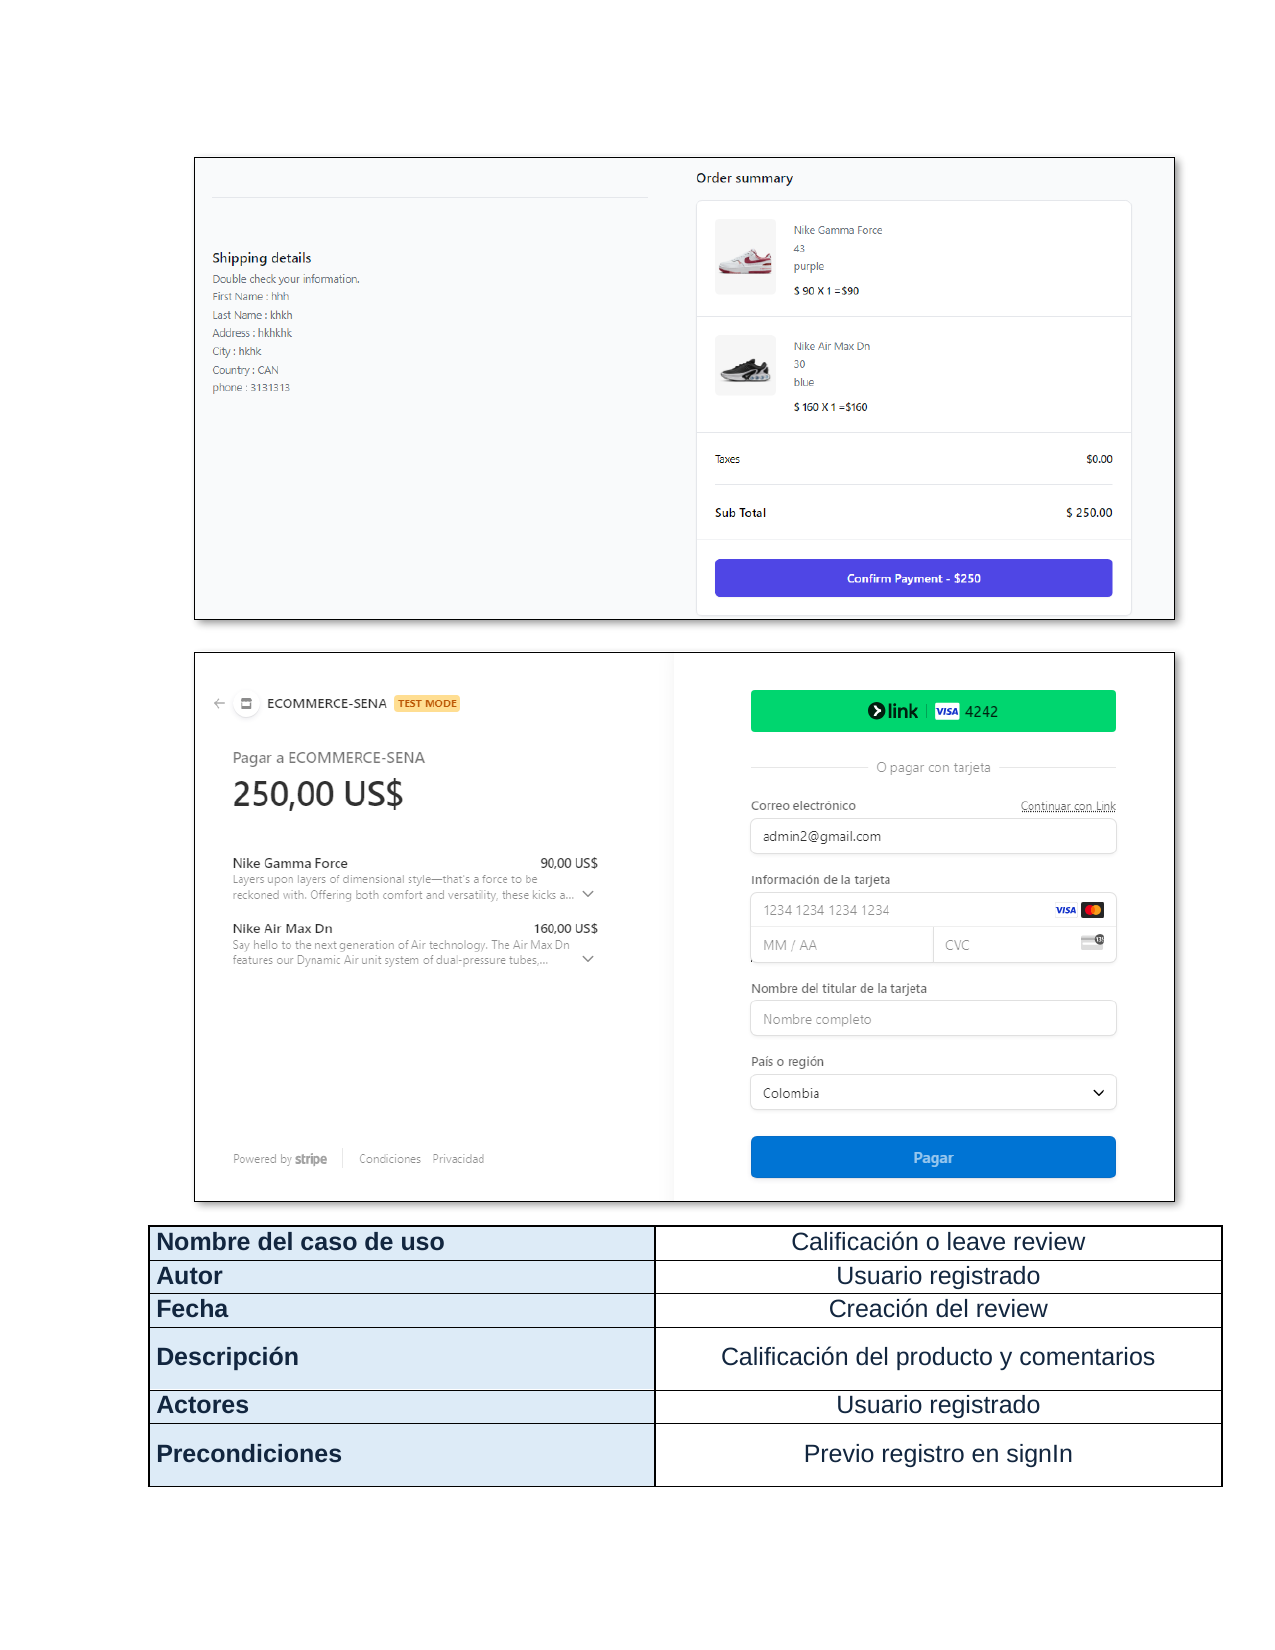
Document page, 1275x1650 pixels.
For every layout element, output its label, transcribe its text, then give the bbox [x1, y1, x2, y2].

picture [195, 158, 1174, 619]
table_cell Usuario registrado [656, 1391, 1221, 1423]
table_cell Descripción [150, 1328, 654, 1389]
table_cell Calificación del producto y comentarios [656, 1328, 1221, 1389]
table_cell Autor [150, 1261, 654, 1293]
table_cell Fecha [150, 1294, 654, 1327]
table_cell Usuario registrado [656, 1261, 1221, 1293]
table_cell Previo registro en signIn [656, 1424, 1221, 1486]
table_cell Actores [150, 1391, 654, 1423]
picture [195, 653, 1174, 1201]
table_cell Precondiciones [150, 1424, 654, 1486]
table_header Nombre del caso de uso [150, 1227, 654, 1260]
table_cell Creación del review [656, 1294, 1221, 1327]
table_header Calificación o leave review [656, 1227, 1221, 1260]
